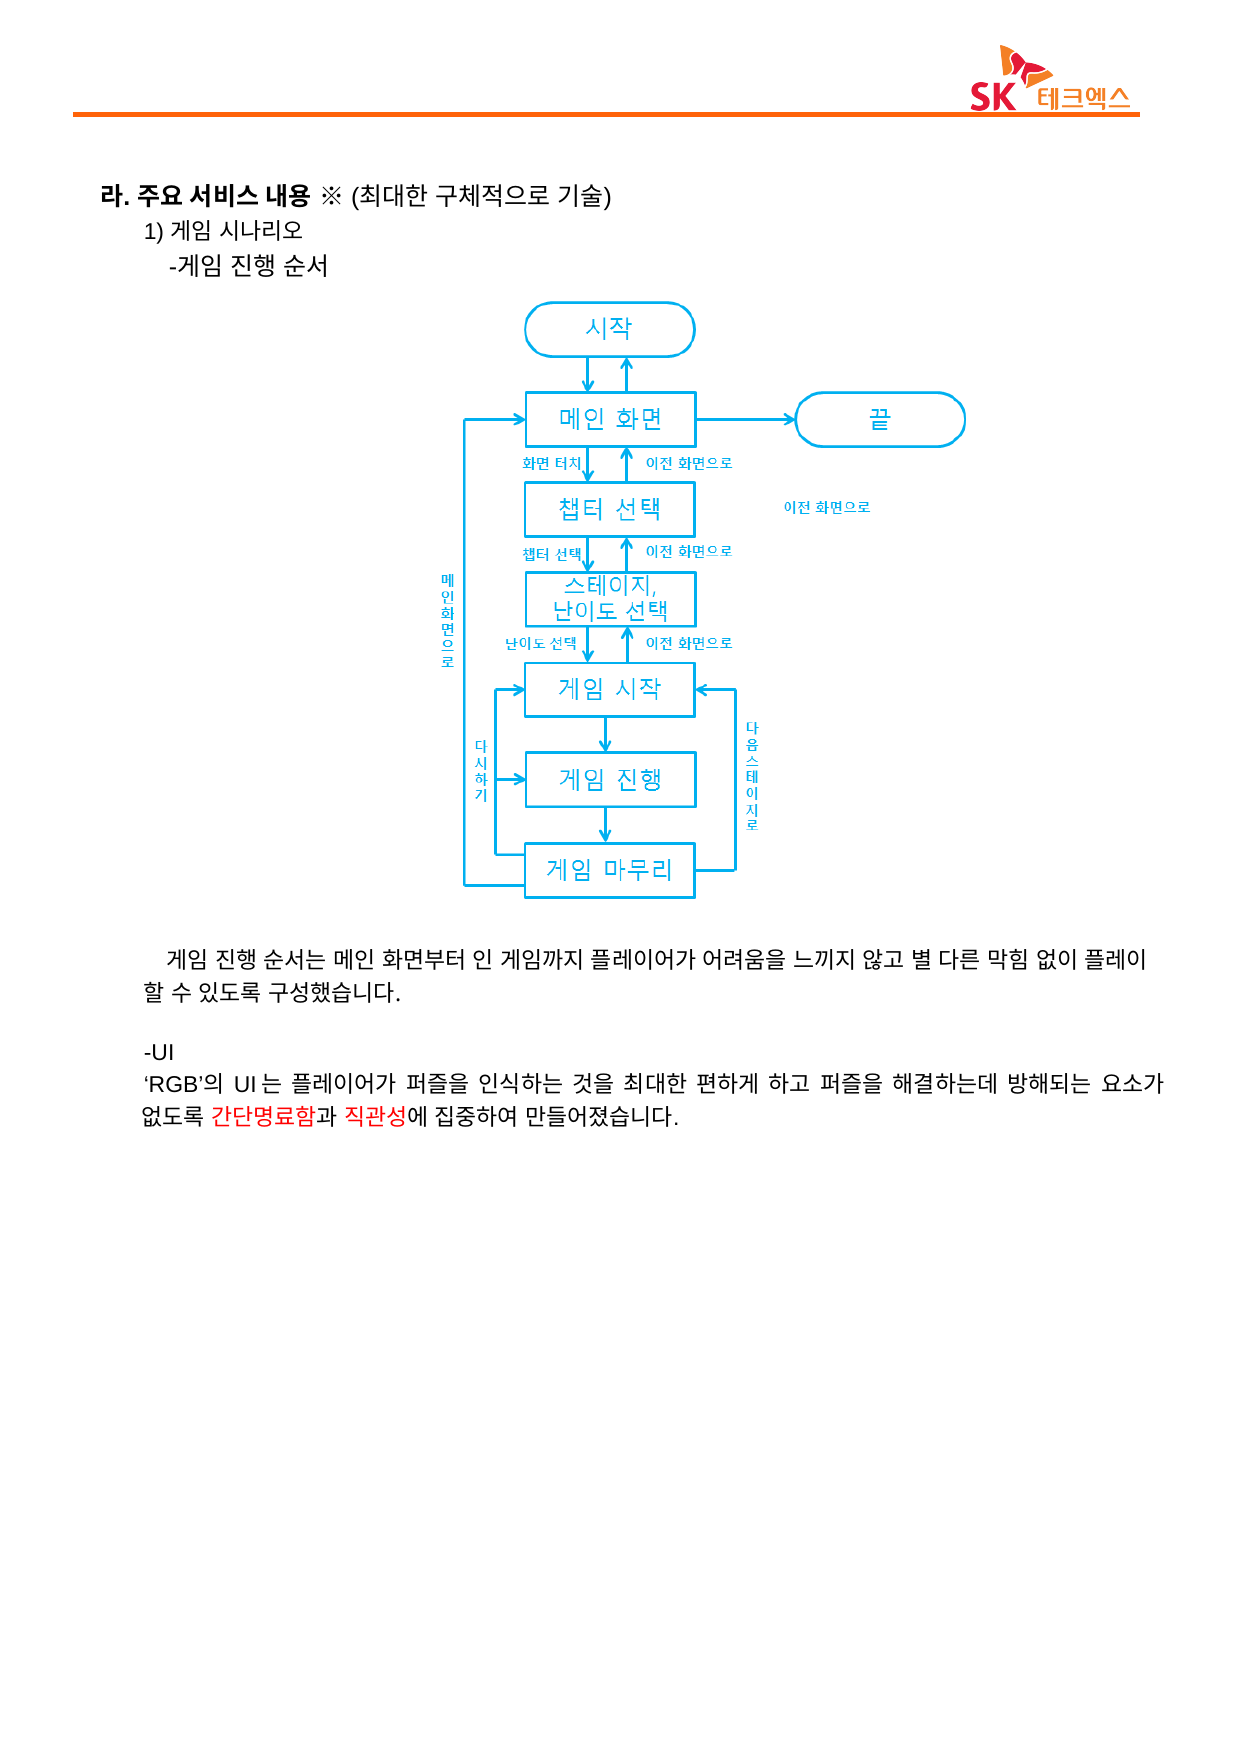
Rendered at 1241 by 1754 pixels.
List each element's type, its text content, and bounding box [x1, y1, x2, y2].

text 라. 주요 서비스 내용 ※ (최대한 구체적으로 기술) [75, 177, 1165, 213]
picture [970, 45, 1130, 111]
text -게임 진행 순서 [144, 246, 1165, 282]
text ‘RGB’의 UI는 플레이어가 퍼즐을 인식하는 것을 최대한 편하게 하고 퍼즐을 해결하는데 방해되는 요소가 없도록 간단명료함과 직관성에 집중하여 만들어졌습니다. [141, 1066, 1165, 1132]
text 게임 진행 순서는 메인 화면부터 인 게임까지 플레이어가 어려움을 느끼지 않고 별 다른 막힘 없이 플레이 할 수 있도록 구성했습니다. [144, 941, 1165, 1008]
text 1) 게임 시나리오 [141, 213, 1165, 246]
text -UI [75, 1039, 1165, 1066]
picture [168, 282, 1144, 913]
